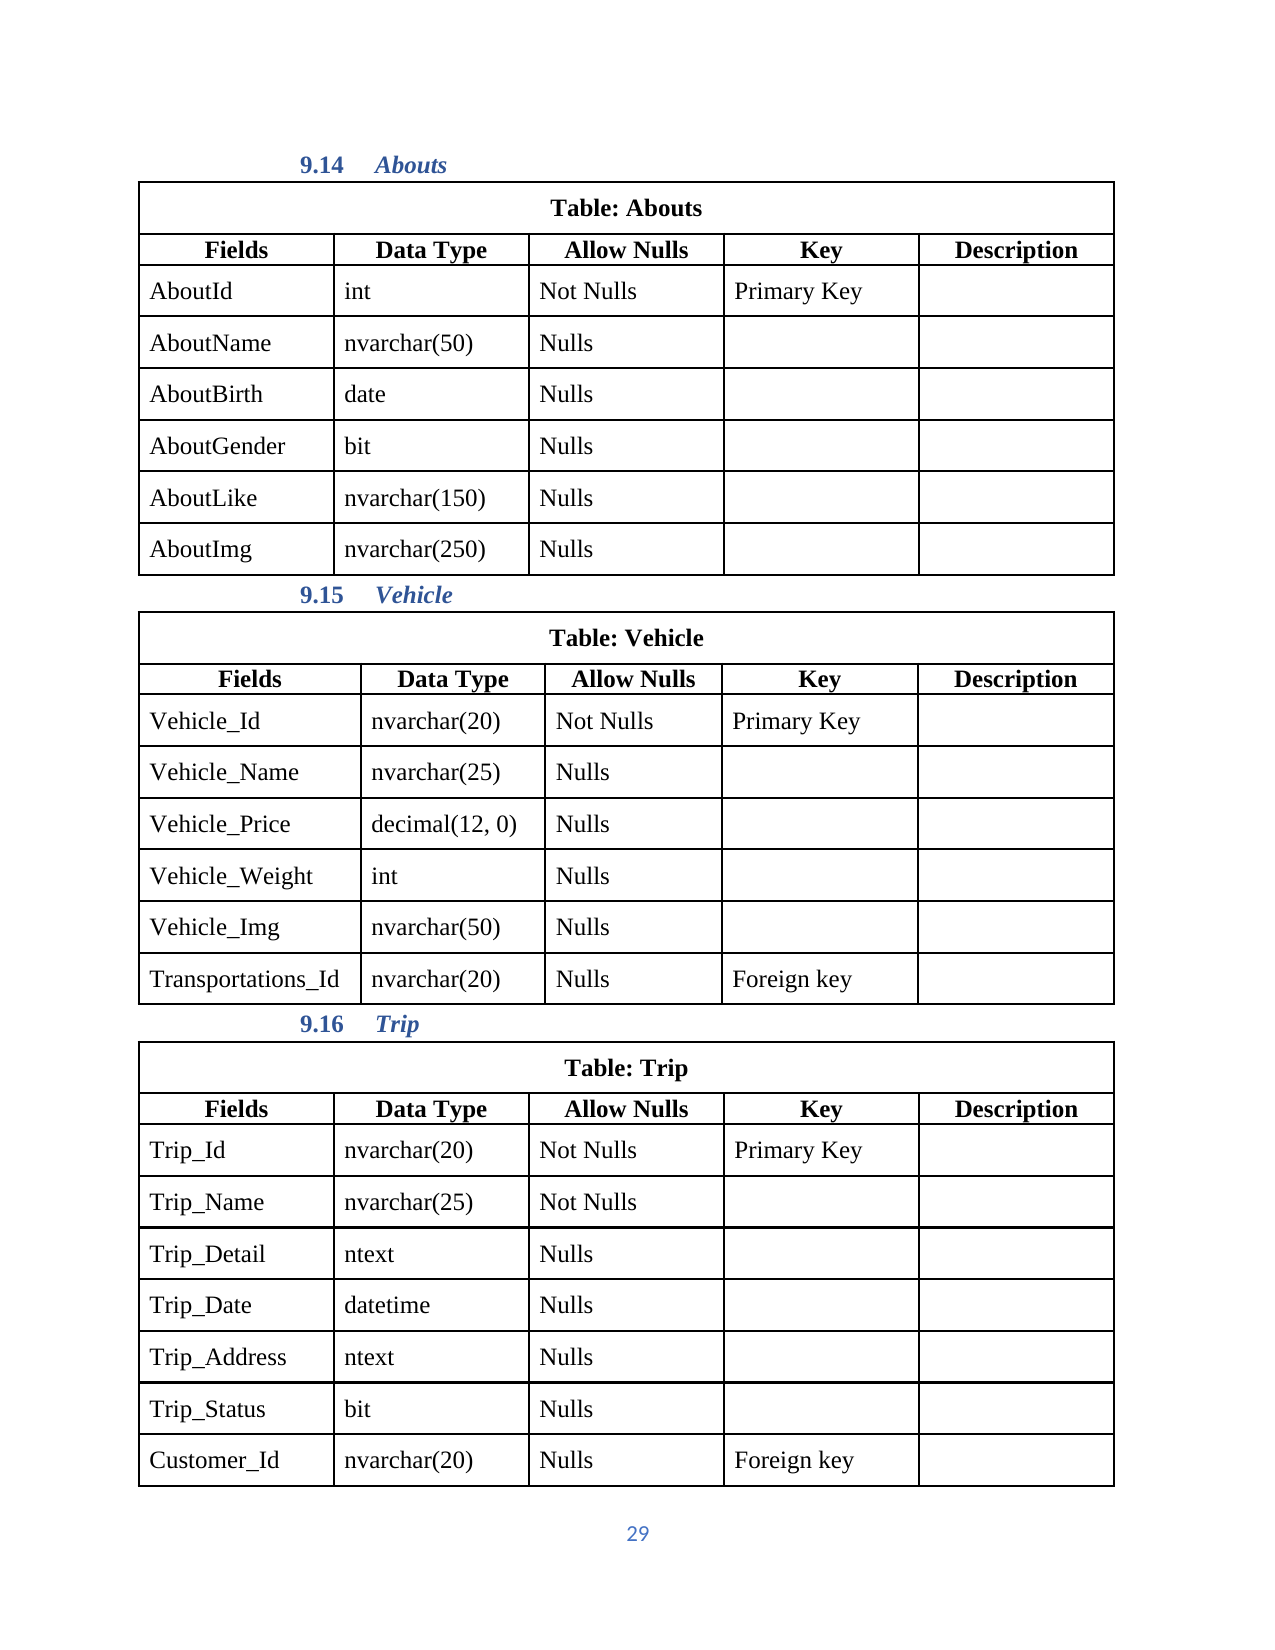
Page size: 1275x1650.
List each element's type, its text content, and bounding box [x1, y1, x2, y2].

table_cell Foreign key [723, 954, 917, 1003]
table_cell Allow Nulls [546, 665, 721, 693]
table_cell AboutGender [140, 421, 333, 470]
table_cell [725, 369, 918, 418]
table_cell [920, 524, 1113, 573]
table_cell int [362, 850, 544, 900]
table_cell Data Type [362, 665, 544, 693]
table_cell Nulls [530, 317, 723, 367]
table_cell [723, 850, 917, 900]
table_cell nvarchar(150) [335, 472, 528, 522]
table_cell Vehicle_Weight [140, 850, 360, 900]
table_cell [919, 747, 1113, 797]
table_cell Nulls [530, 421, 723, 470]
table_cell Fields [140, 665, 360, 693]
table_cell Not Nulls [530, 1125, 723, 1175]
table_cell [725, 1332, 918, 1381]
table_cell Nulls [546, 954, 721, 1003]
table_cell Description [920, 1094, 1113, 1123]
table_cell bit [335, 1384, 528, 1433]
table_cell [920, 1177, 1113, 1226]
table_cell Transportations_Id [140, 954, 360, 1003]
table_cell [723, 799, 917, 848]
table_cell Key [725, 235, 918, 263]
table_cell nvarchar(50) [362, 902, 544, 952]
table_header Table: Abouts [140, 183, 1113, 233]
table_cell Trip_Detail [140, 1229, 333, 1278]
table_cell [920, 1229, 1113, 1278]
table_cell Vehicle_Price [140, 799, 360, 848]
table_cell Data Type [335, 235, 528, 263]
table_cell Primary Key [725, 1125, 918, 1175]
table_cell Nulls [530, 1229, 723, 1278]
table_cell AboutId [140, 266, 333, 315]
table_cell [920, 1384, 1113, 1433]
table_cell [725, 524, 918, 573]
table_cell [919, 695, 1113, 745]
table_cell Nulls [546, 799, 721, 848]
table_cell [723, 747, 917, 797]
subtitle Trip [300, 1009, 1125, 1038]
table_cell nvarchar(20) [335, 1435, 528, 1485]
table_cell [920, 421, 1113, 470]
table_cell Customer_Id [140, 1435, 333, 1485]
table_cell Not Nulls [530, 266, 723, 315]
subtitle Vehicle [300, 580, 1125, 608]
table_cell Trip_Date [140, 1280, 333, 1330]
table_cell [920, 1435, 1113, 1485]
table_cell [920, 472, 1113, 522]
table_cell ntext [335, 1229, 528, 1278]
table_cell AboutImg [140, 524, 333, 573]
table_cell bit [335, 421, 528, 470]
table_cell Nulls [530, 524, 723, 573]
table_cell Allow Nulls [530, 1094, 723, 1123]
table_cell Vehicle_Id [140, 695, 360, 745]
table_cell [919, 954, 1113, 1003]
table_cell Data Type [335, 1094, 528, 1123]
table_cell Trip_Address [140, 1332, 333, 1381]
table_cell Nulls [530, 1384, 723, 1433]
table_cell [919, 799, 1113, 848]
table_cell [919, 850, 1113, 900]
table_cell Nulls [530, 1435, 723, 1485]
table_cell Description [920, 235, 1113, 263]
table_cell decimal(12, 0) [362, 799, 544, 848]
table_cell [725, 1229, 918, 1278]
table_cell [920, 1125, 1113, 1175]
table_cell nvarchar(25) [335, 1177, 528, 1226]
table_cell Trip_Status [140, 1384, 333, 1433]
table_cell Not Nulls [546, 695, 721, 745]
table_cell AboutName [140, 317, 333, 367]
table_cell nvarchar(25) [362, 747, 544, 797]
table_cell AboutLike [140, 472, 333, 522]
table_cell [725, 1384, 918, 1433]
table_cell nvarchar(250) [335, 524, 528, 573]
table_cell Nulls [546, 850, 721, 900]
table_cell AboutBirth [140, 369, 333, 418]
table_cell Fields [140, 235, 333, 263]
table_cell [919, 902, 1113, 952]
table_cell Not Nulls [530, 1177, 723, 1226]
table_cell Nulls [530, 369, 723, 418]
table_cell Key [723, 665, 917, 693]
table_cell [723, 902, 917, 952]
table_cell Vehicle_Img [140, 902, 360, 952]
table_cell Allow Nulls [530, 235, 723, 263]
table_cell [920, 1280, 1113, 1330]
table_cell Nulls [530, 1280, 723, 1330]
table_cell [725, 421, 918, 470]
table_cell [920, 1332, 1113, 1381]
table_cell Nulls [546, 902, 721, 952]
table_cell Trip_Id [140, 1125, 333, 1175]
table_cell Description [919, 665, 1113, 693]
table_cell date [335, 369, 528, 418]
table_cell Key [725, 1094, 918, 1123]
table_cell Foreign key [725, 1435, 918, 1485]
table_cell nvarchar(20) [335, 1125, 528, 1175]
table_cell Nulls [530, 472, 723, 522]
table_cell [725, 1280, 918, 1330]
table_cell Fields [140, 1094, 333, 1123]
table_cell [725, 1177, 918, 1226]
subtitle Abouts [300, 150, 1125, 179]
table_cell [725, 317, 918, 367]
table_cell Primary Key [725, 266, 918, 315]
table_cell Primary Key [723, 695, 917, 745]
table_cell Vehicle_Name [140, 747, 360, 797]
table_cell [725, 472, 918, 522]
table_cell ntext [335, 1332, 528, 1381]
table_cell datetime [335, 1280, 528, 1330]
table_header Table: Trip [140, 1043, 1113, 1092]
table_cell int [335, 266, 528, 315]
table_cell [920, 369, 1113, 418]
table_cell Trip_Name [140, 1177, 333, 1226]
table_cell [920, 266, 1113, 315]
table_header Table: Vehicle [140, 613, 1113, 662]
table_cell nvarchar(50) [335, 317, 528, 367]
table_cell nvarchar(20) [362, 954, 544, 1003]
table_cell Nulls [530, 1332, 723, 1381]
table_cell [920, 317, 1113, 367]
table_cell nvarchar(20) [362, 695, 544, 745]
table_cell Nulls [546, 747, 721, 797]
